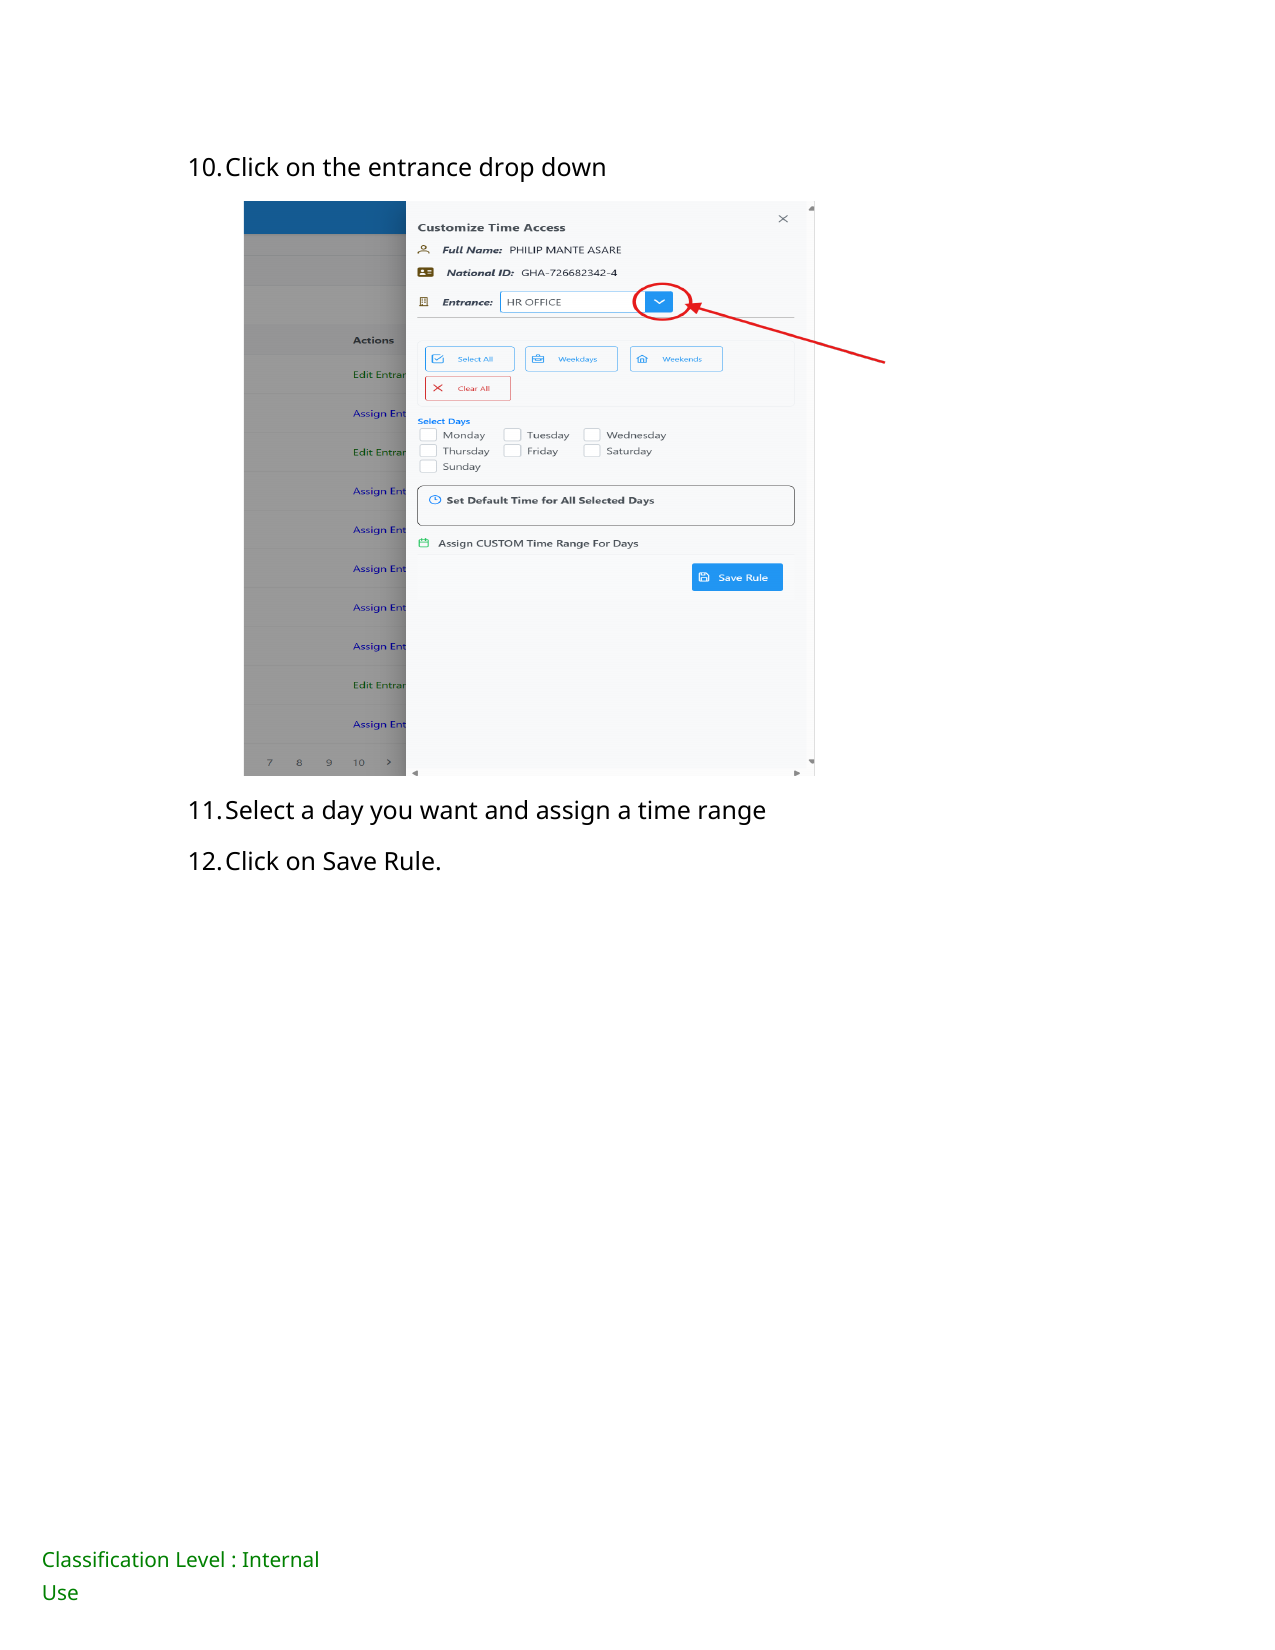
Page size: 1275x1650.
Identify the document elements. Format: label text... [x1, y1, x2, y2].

list Select a day you want and assign a time range [187, 792, 1125, 826]
list Click on Save Rule. [187, 843, 1125, 877]
list Click on the entrance drop down [187, 150, 1125, 775]
